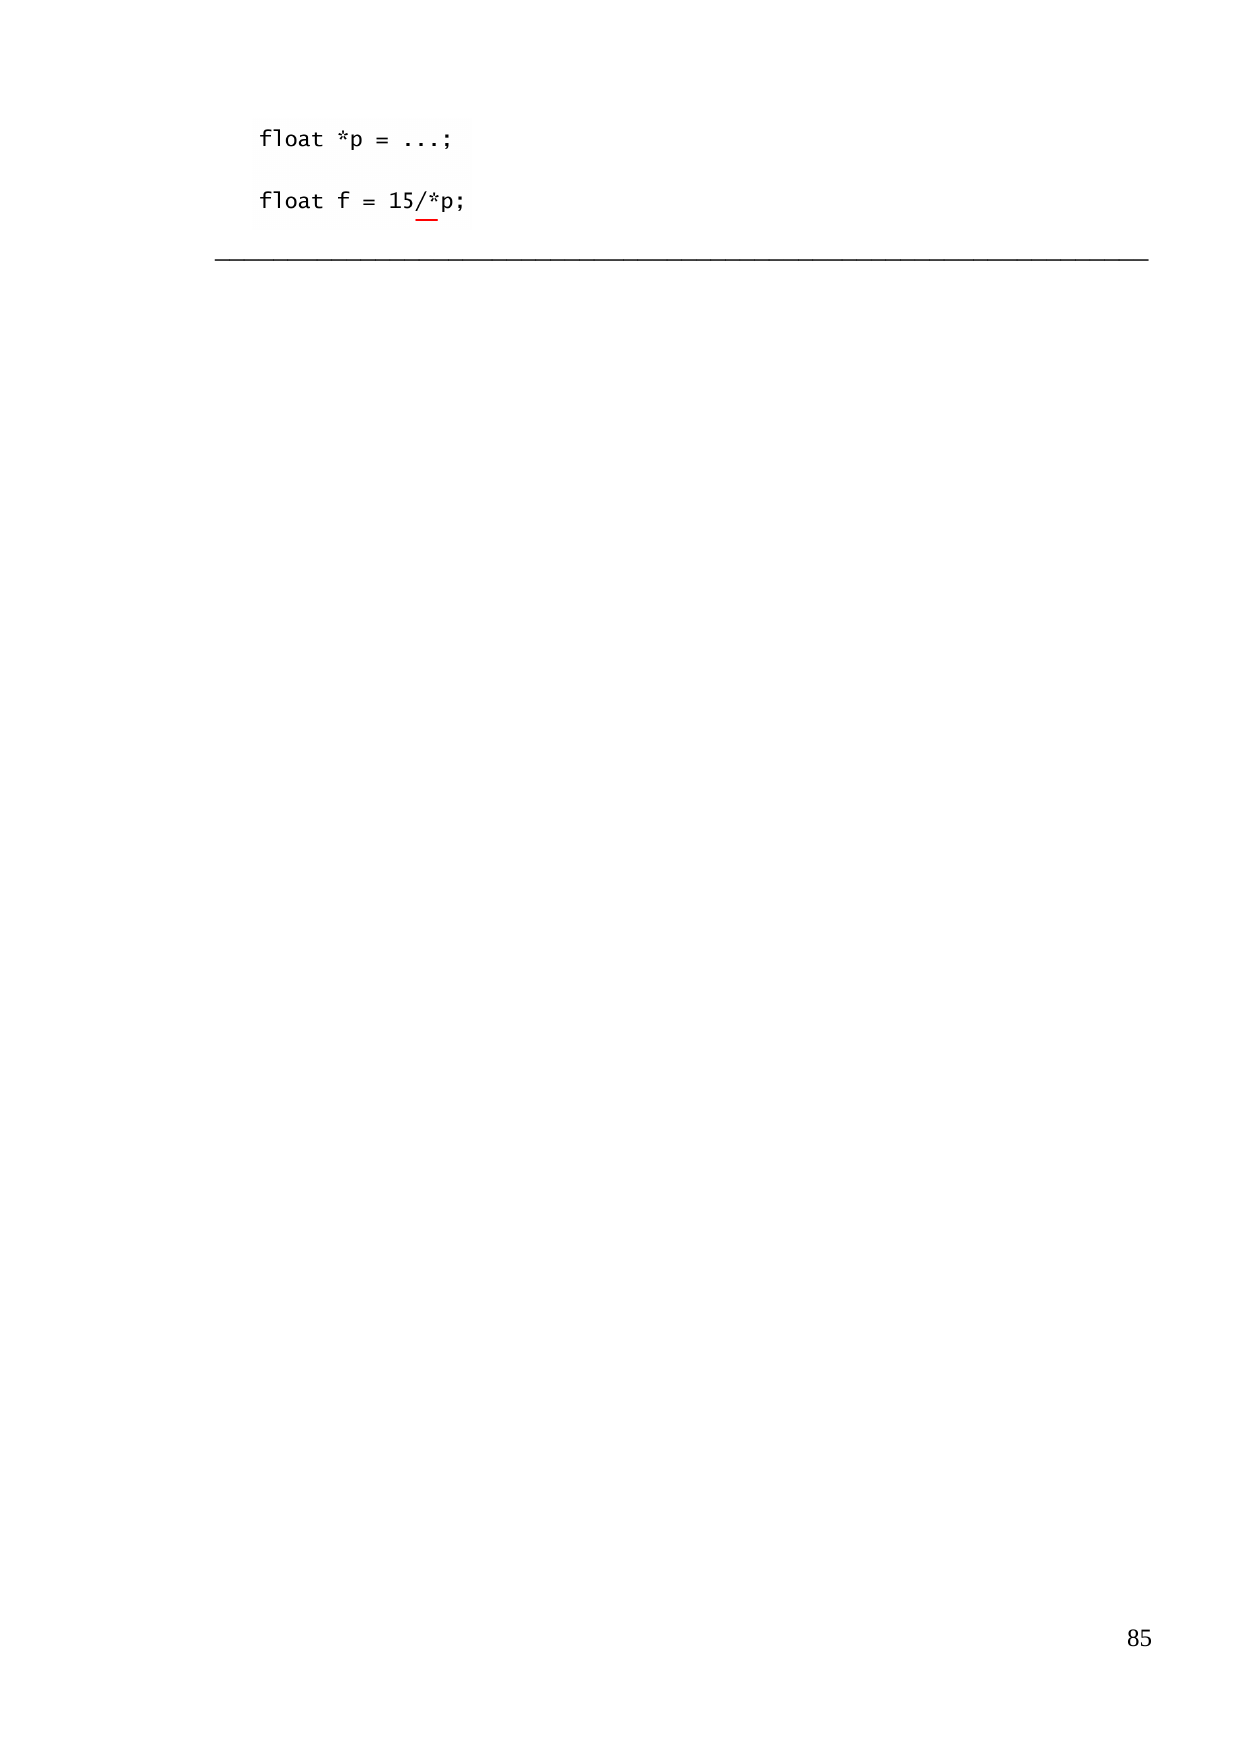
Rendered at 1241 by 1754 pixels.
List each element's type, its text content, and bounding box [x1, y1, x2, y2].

picture [252, 118, 472, 230]
text ________________________________________________________________ [215, 230, 1152, 263]
